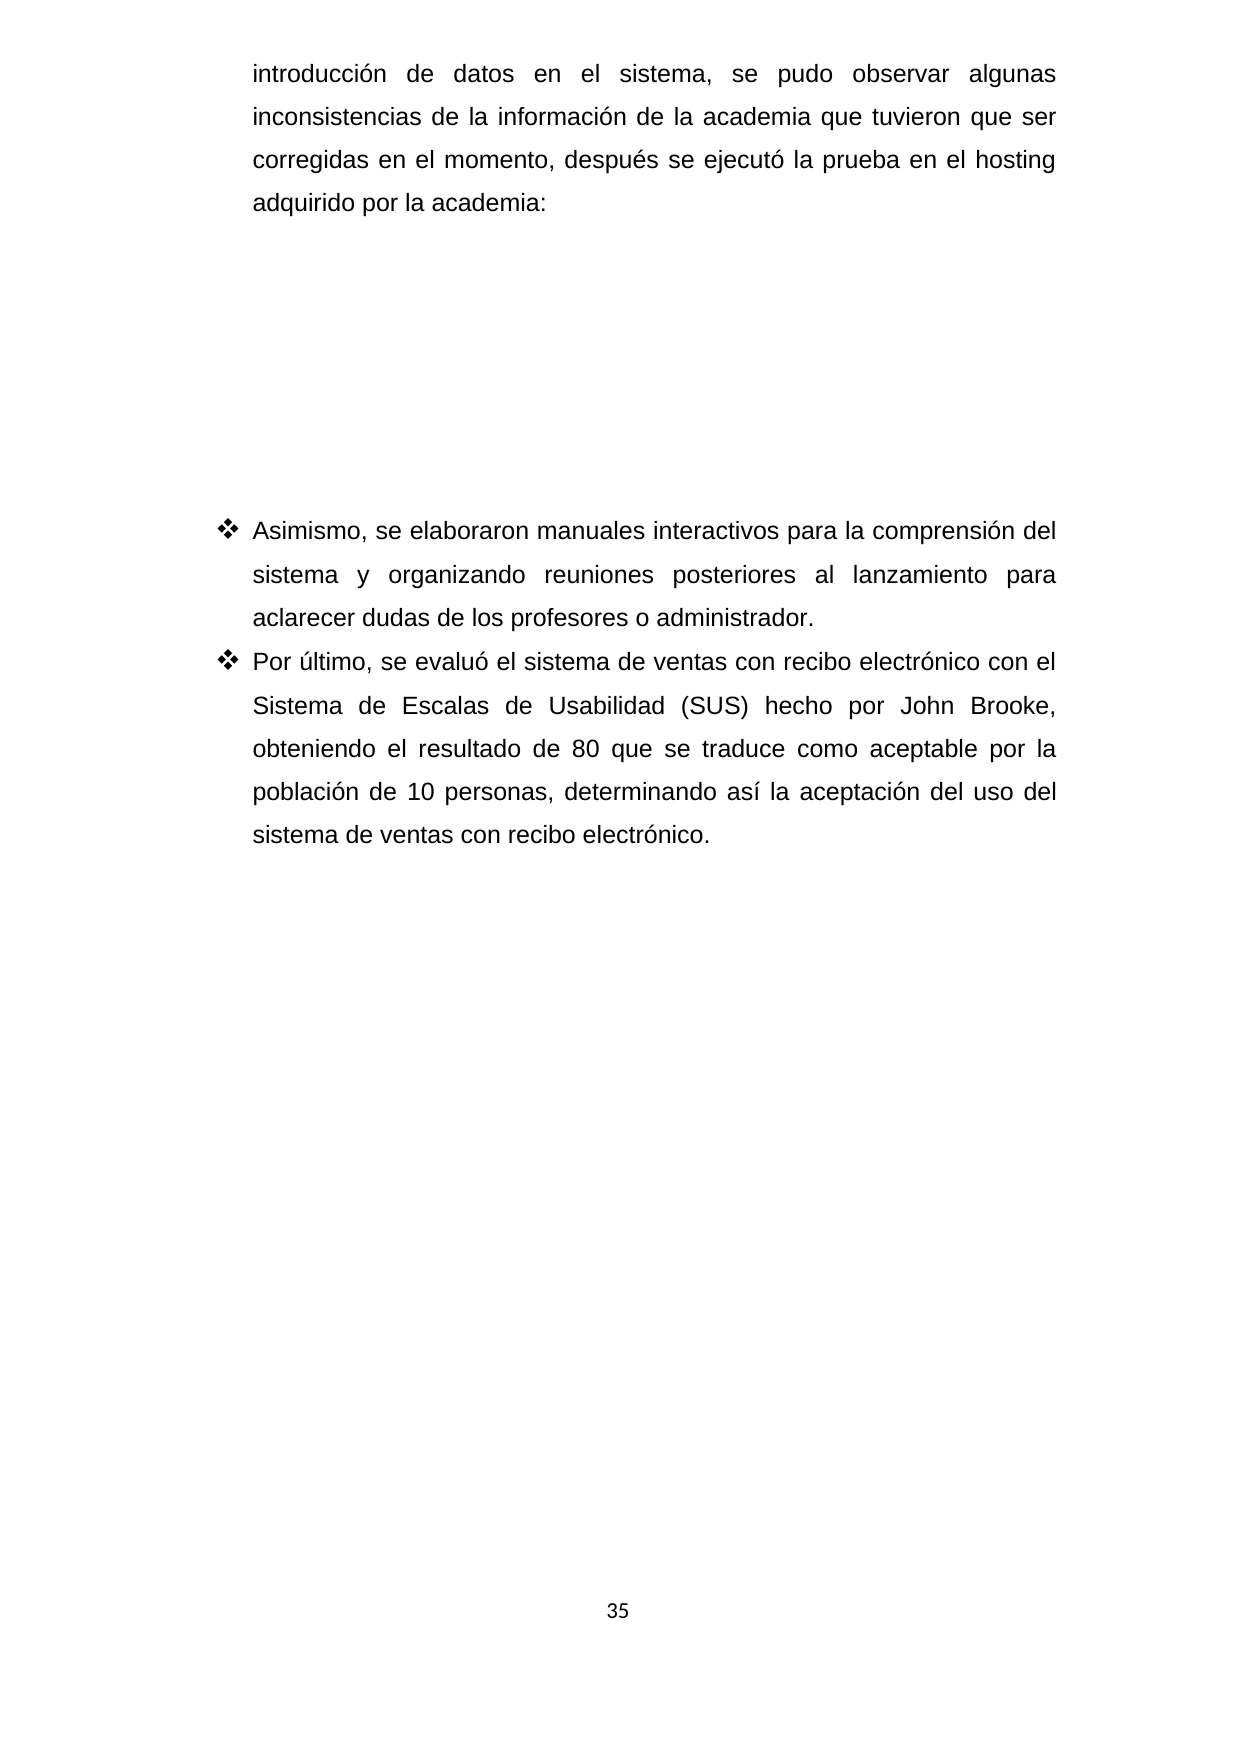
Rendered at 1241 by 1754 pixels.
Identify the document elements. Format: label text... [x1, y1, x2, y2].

list Por último, se evaluó el sistema de ventas con recibo electrónico con el Sistema de Escalas de Usabilidad (SUS) hecho por John Brooke, obteniendo el resultado de 80 que se traduce como aceptable por la población de 10 personas, determinando así la aceptación del uso del sistema de ventas con recibo electrónico. [215, 647, 1058, 849]
list Asimismo, se elaboraron manuales interactivos para la comprensión del sistema y organizando reuniones posteriores al lanzamiento para aclarecer dudas de los profesores o administrador. [215, 516, 1058, 632]
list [215, 59, 1058, 217]
